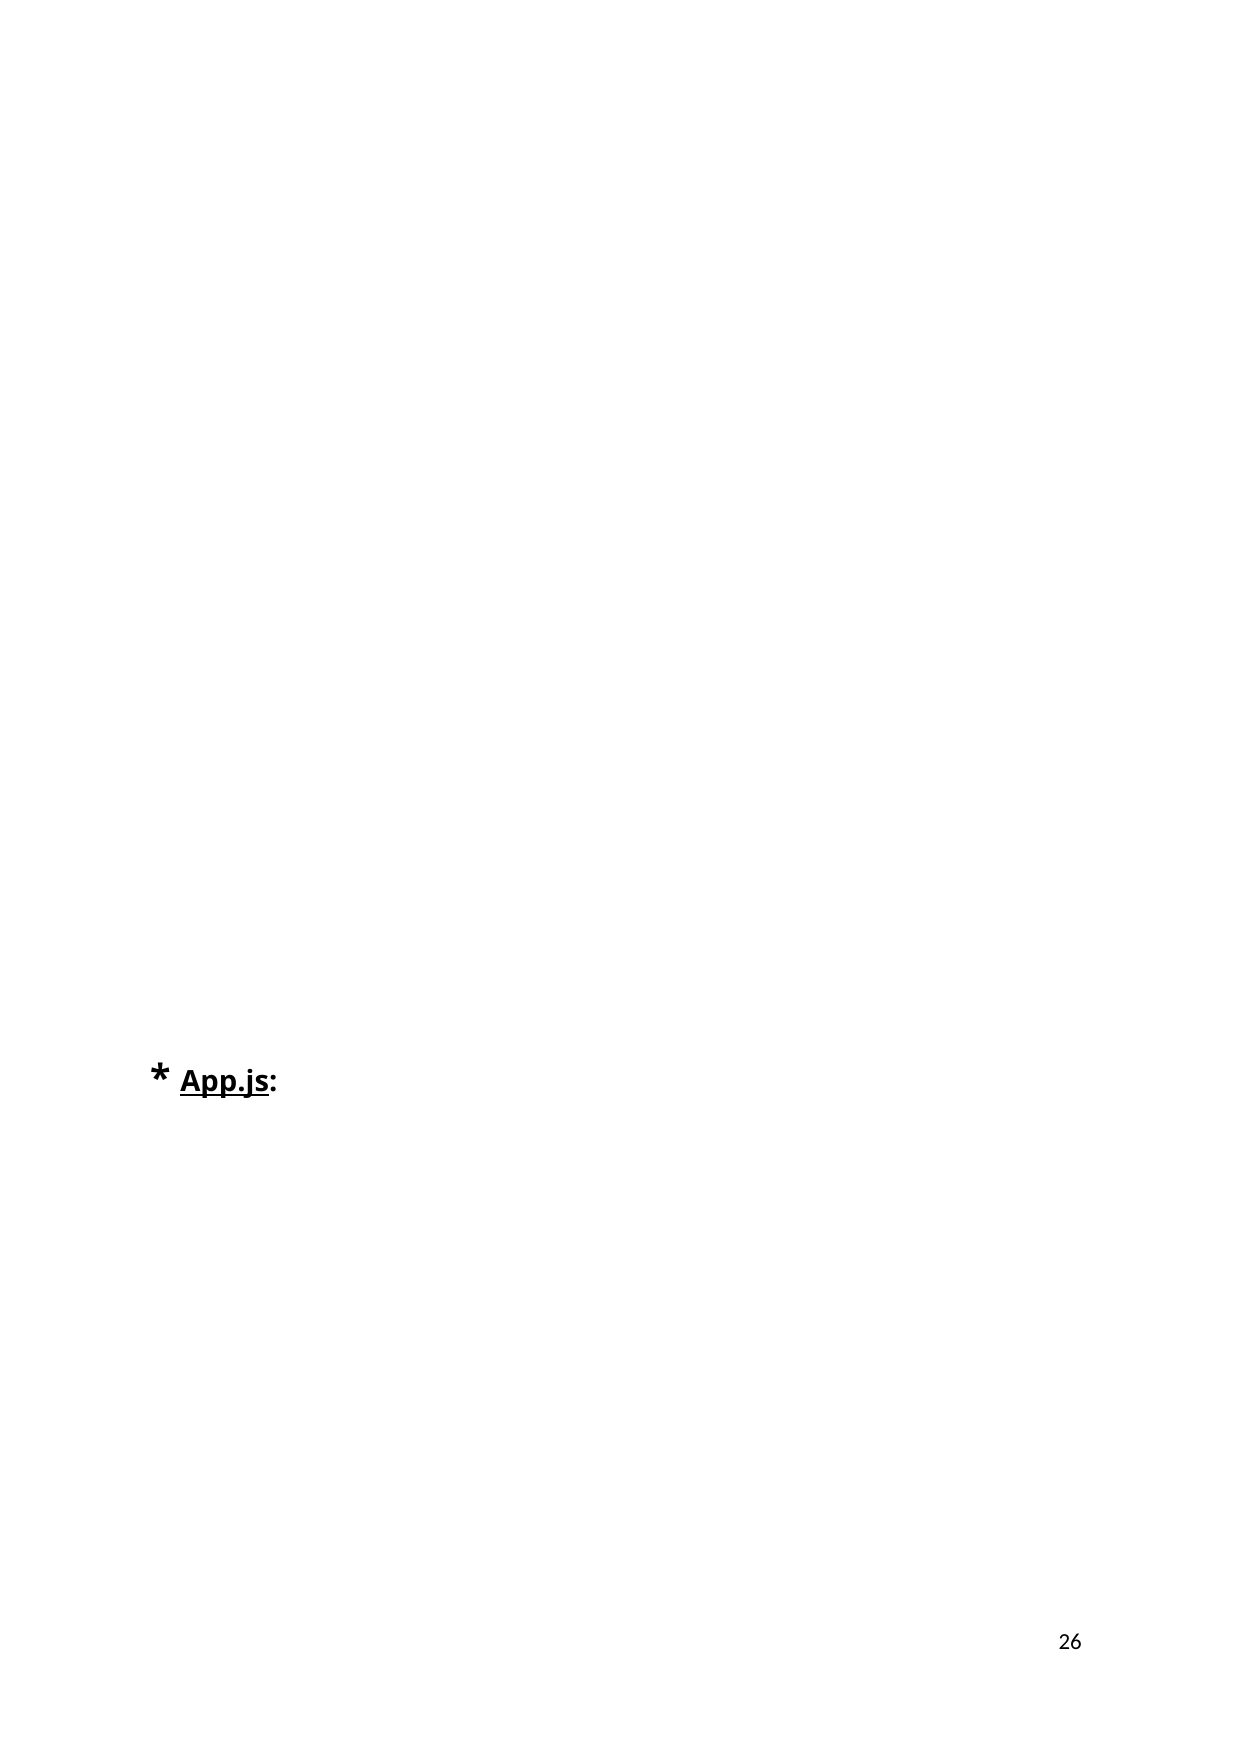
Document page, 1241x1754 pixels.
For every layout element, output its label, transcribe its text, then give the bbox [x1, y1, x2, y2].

text * App.js: [150, 1052, 1081, 1103]
